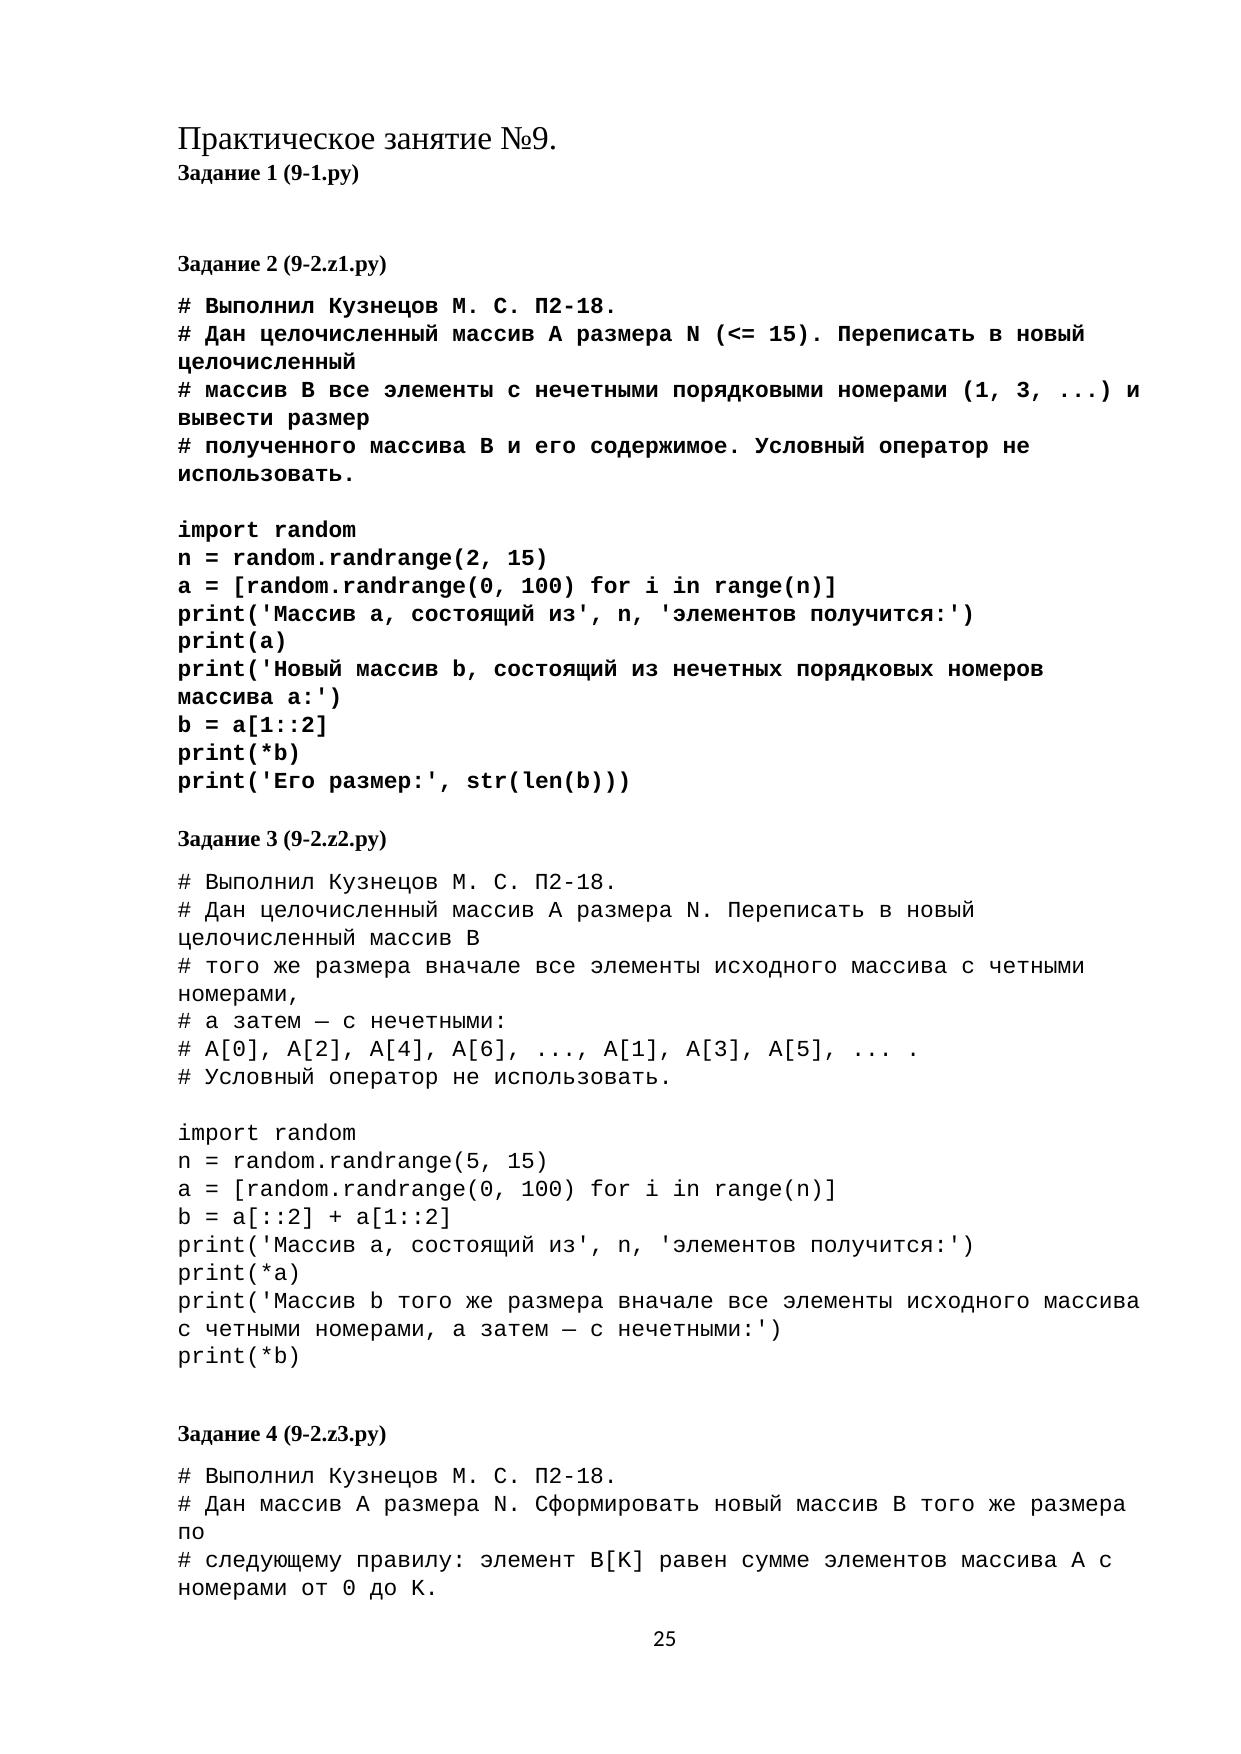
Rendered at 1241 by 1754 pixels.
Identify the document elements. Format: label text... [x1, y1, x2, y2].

text print('Массив b того же размера вначале все элементы исходного массива с четными номерами, а затем — с нечетными:') [177, 1289, 1152, 1343]
text # A[0], A[2], A[4], A[6], ..., A[1], A[3], A[5], ... . [177, 1038, 1152, 1064]
text Задание 1 (9-1.py) [177, 159, 1152, 186]
text # следующему правилу: элемент B[K] равен сумме элементов массива A с номерами от 0 до K. [177, 1548, 1152, 1602]
text Задание 2 (9-2.z1.py) [177, 250, 1152, 276]
text # Выполнил Кузнецов М. С. П2-18. [177, 295, 1152, 321]
text n = random.randrange(2, 15) [177, 546, 1152, 572]
text # массив B все элементы с нечетными порядковыми номерами (1, 3, ...) и вывести размер [177, 378, 1152, 432]
text import random [177, 1122, 1152, 1147]
text print('Массив a, состоящий из', n, 'элементов получится:') [177, 1233, 1152, 1259]
text print('Его размер:', str(len(b))) [177, 769, 1152, 795]
text print(*b) [177, 1345, 1152, 1371]
text # Дан целочисленный массив A размера N. Переписать в новый целочисленный массив B [177, 898, 1152, 952]
text a = [random.randrange(0, 100) for i in range(n)] [177, 574, 1152, 600]
text print(a) [177, 630, 1152, 656]
text Задание 4 (9-2.z3.py) [177, 1420, 1152, 1446]
text # полученного массива B и его содержимое. Условный оператор не использовать. [177, 434, 1152, 488]
text # Дан массив A размера N. Сформировать новый массив B того же размера по [177, 1493, 1152, 1547]
text # Выполнил Кузнецов М. С. П2-18. [177, 1465, 1152, 1491]
text # Дан целочисленный массив A размера N (<= 15). Переписать в новый целочисленный [177, 323, 1152, 377]
text # Выполнил Кузнецов М. С. П2-18. [177, 870, 1152, 896]
text a = [random.randrange(0, 100) for i in range(n)] [177, 1177, 1152, 1203]
text n = random.randrange(5, 15) [177, 1149, 1152, 1175]
text b = a[1::2] [177, 713, 1152, 739]
text b = a[::2] + a[1::2] [177, 1205, 1152, 1231]
text print(*b) [177, 741, 1152, 767]
text print(*a) [177, 1261, 1152, 1287]
text import random [177, 518, 1152, 544]
text # а затем — с нечетными: [177, 1010, 1152, 1036]
text print('Массив a, состоящий из', n, 'элементов получится:') [177, 602, 1152, 628]
text # того же размера вначале все элементы исходного массива с четными номерами, [177, 954, 1152, 1008]
text Задание 3 (9-2.z2.py) [177, 825, 1152, 852]
subtitle Практическое занятие №9. [177, 118, 1152, 156]
text # Условный оператор не использовать. [177, 1066, 1152, 1092]
text print('Новый массив b, состоящий из нечетных порядковых номеров массива a:') [177, 658, 1152, 712]
